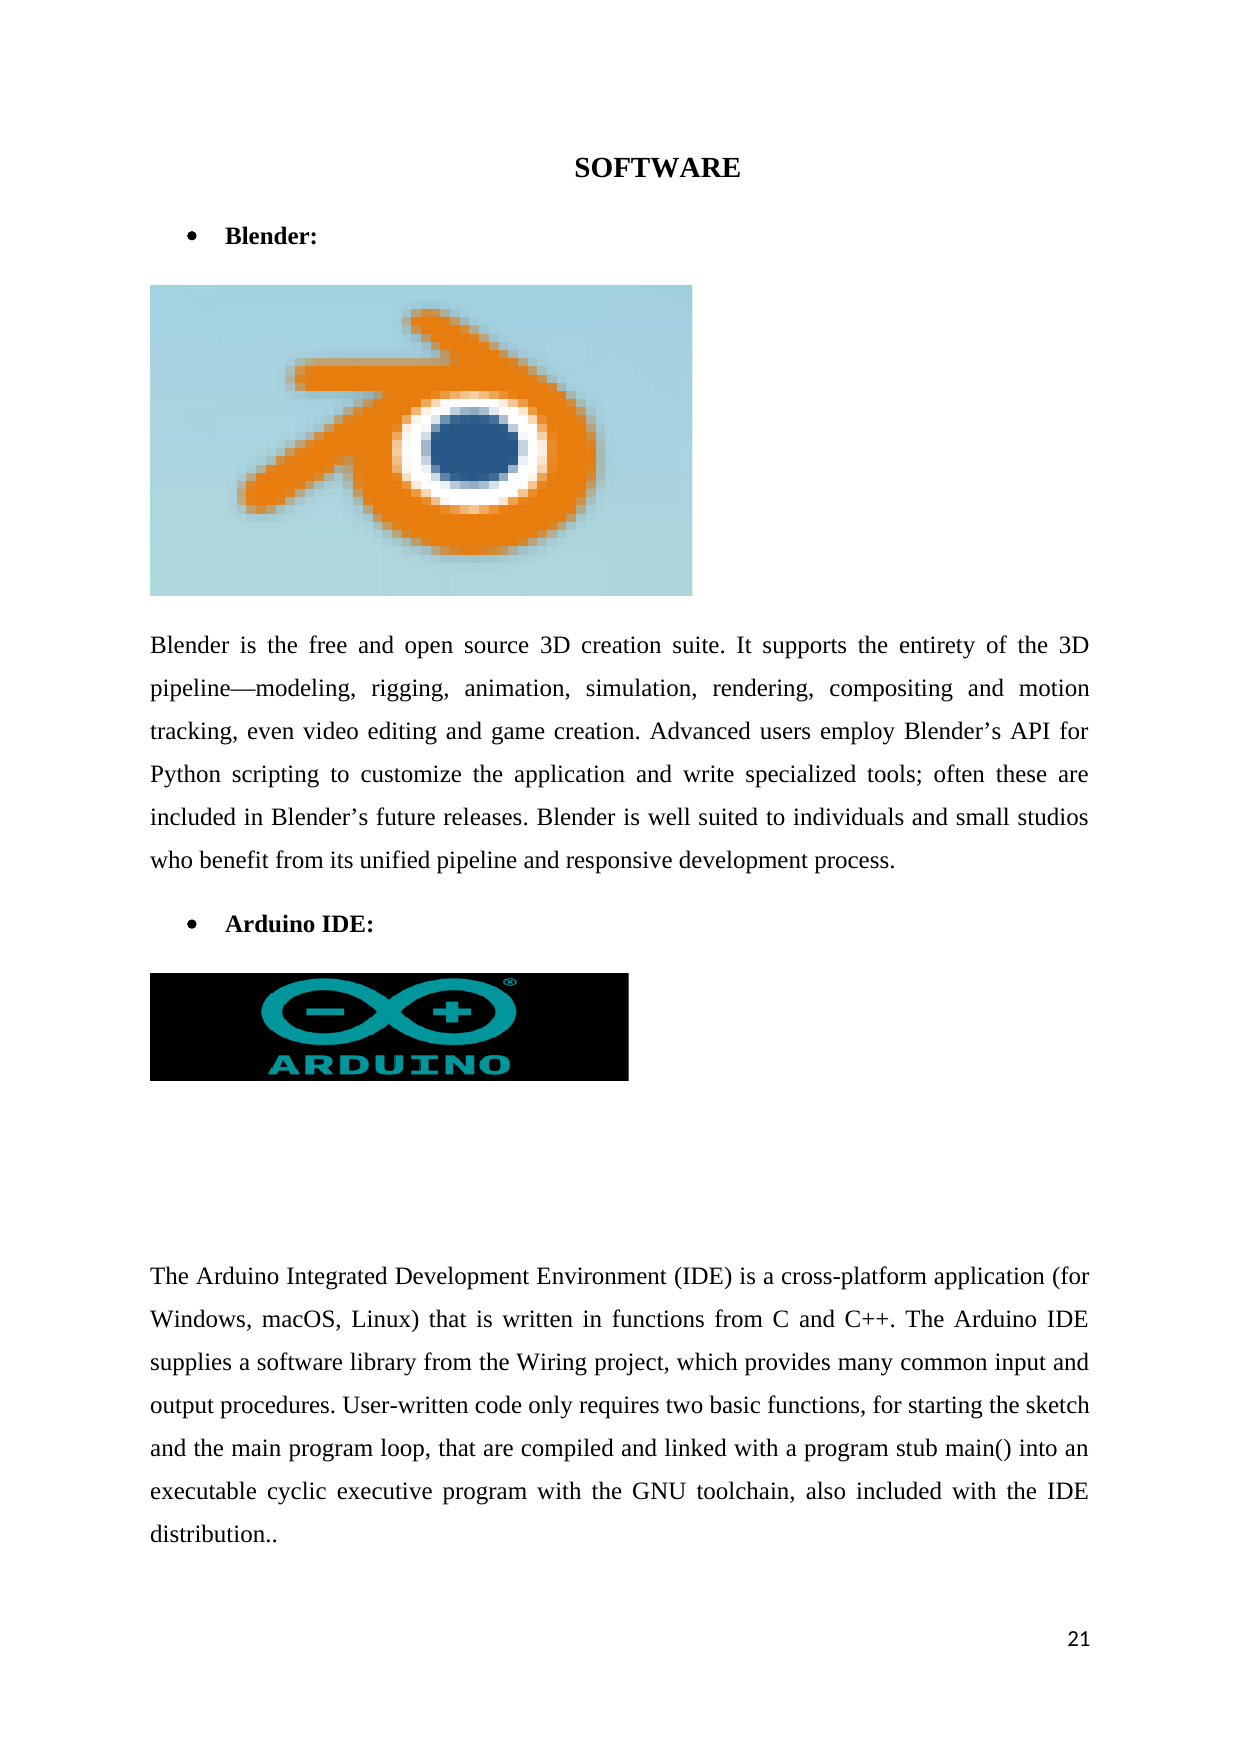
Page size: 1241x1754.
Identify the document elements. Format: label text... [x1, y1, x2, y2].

picture [150, 285, 693, 596]
list Arduino IDE: [187, 909, 1090, 938]
picture [150, 973, 629, 1081]
list Blender: [187, 221, 1090, 250]
text SOFTWARE [150, 150, 1090, 183]
text Blender is the free and open source 3D creation suite. It supports the entirety of the 3D pipeline—modeling, rigging, animation, simulation, rendering, compositing and motion tracking, even video editing and game creation. Advanced users employ Blender’s API for Python scripting to customize the application and write specialized tools; often these are included in Blender’s future releases. Blender is well suited to individuals and small studios who benefit from its unified pipeline and responsive development process. [150, 630, 1090, 874]
text The Arduino Integrated Development Environment (IDE) is a cross-platform application (for Windows, macOS, Linux) that is written in functions from C and C++. The Arduino IDE supplies a software library from the Wiring project, which provides many common input and output procedures. User-written code only requires two basic functions, for starting the sketch and the main program loop, that are compiled and linked with a program stub main() into an executable cyclic executive program with the GNU toolchain, also included with the IDE distribution.. [150, 1261, 1090, 1548]
